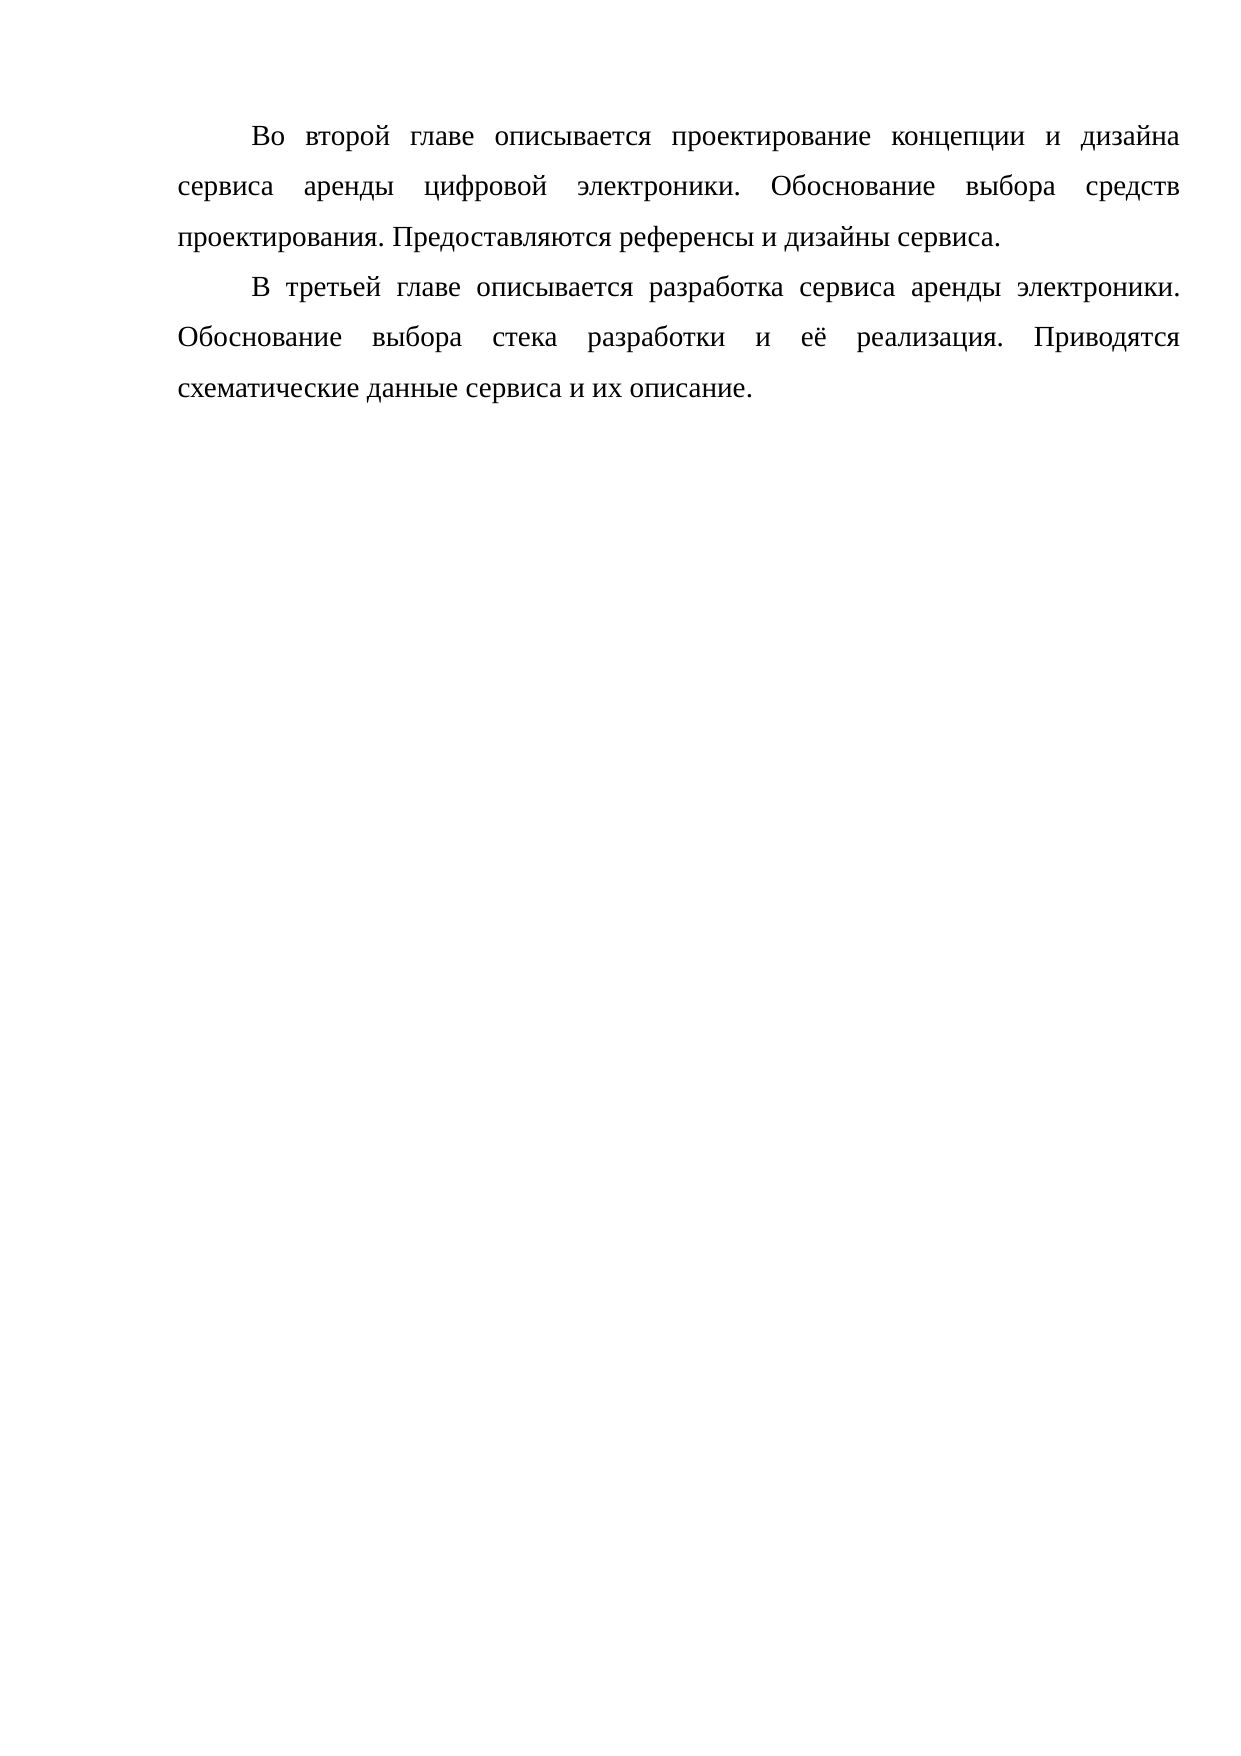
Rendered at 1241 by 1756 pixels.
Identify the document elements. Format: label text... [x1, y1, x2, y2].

text В третьей главе описывается разработка сервиса аренды электроники. Обоснование выбора стека разработки и её реализация. Приводятся схематические данные сервиса и их описание. [177, 269, 1181, 403]
text Во второй главе описывается проектирование концепции и дизайна сервиса аренды цифровой электроники. Обоснование выбора средств проектирования. Предоставляются референсы и дизайны сервиса. [177, 118, 1181, 252]
